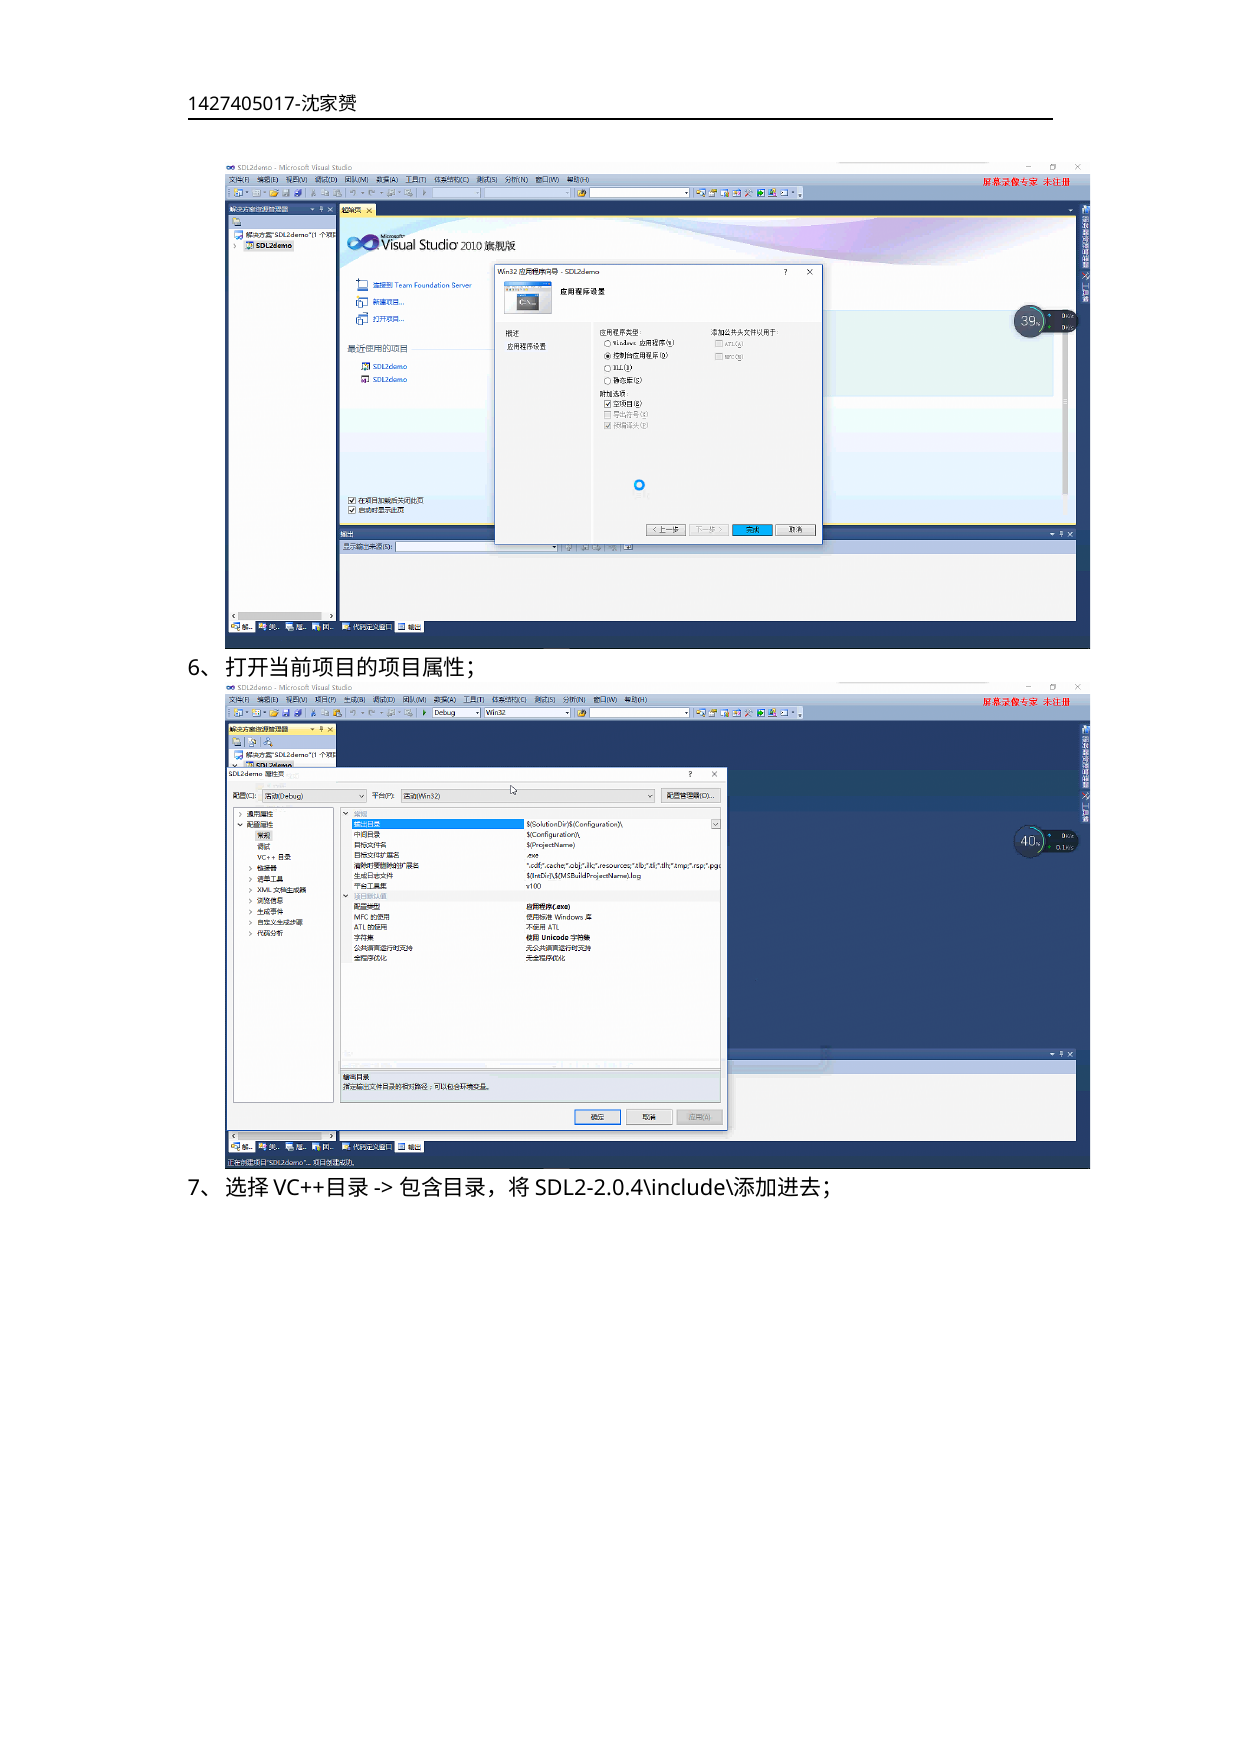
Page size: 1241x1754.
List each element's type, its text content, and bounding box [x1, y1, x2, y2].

picture [225, 162, 1091, 649]
list 选择VC++目录 -> 包含目录，将SDL2-2.0.4\include\添加进去； [187, 1169, 1053, 1202]
picture [225, 682, 1091, 1169]
list 打开当前项目的项目属性； [187, 649, 1053, 682]
